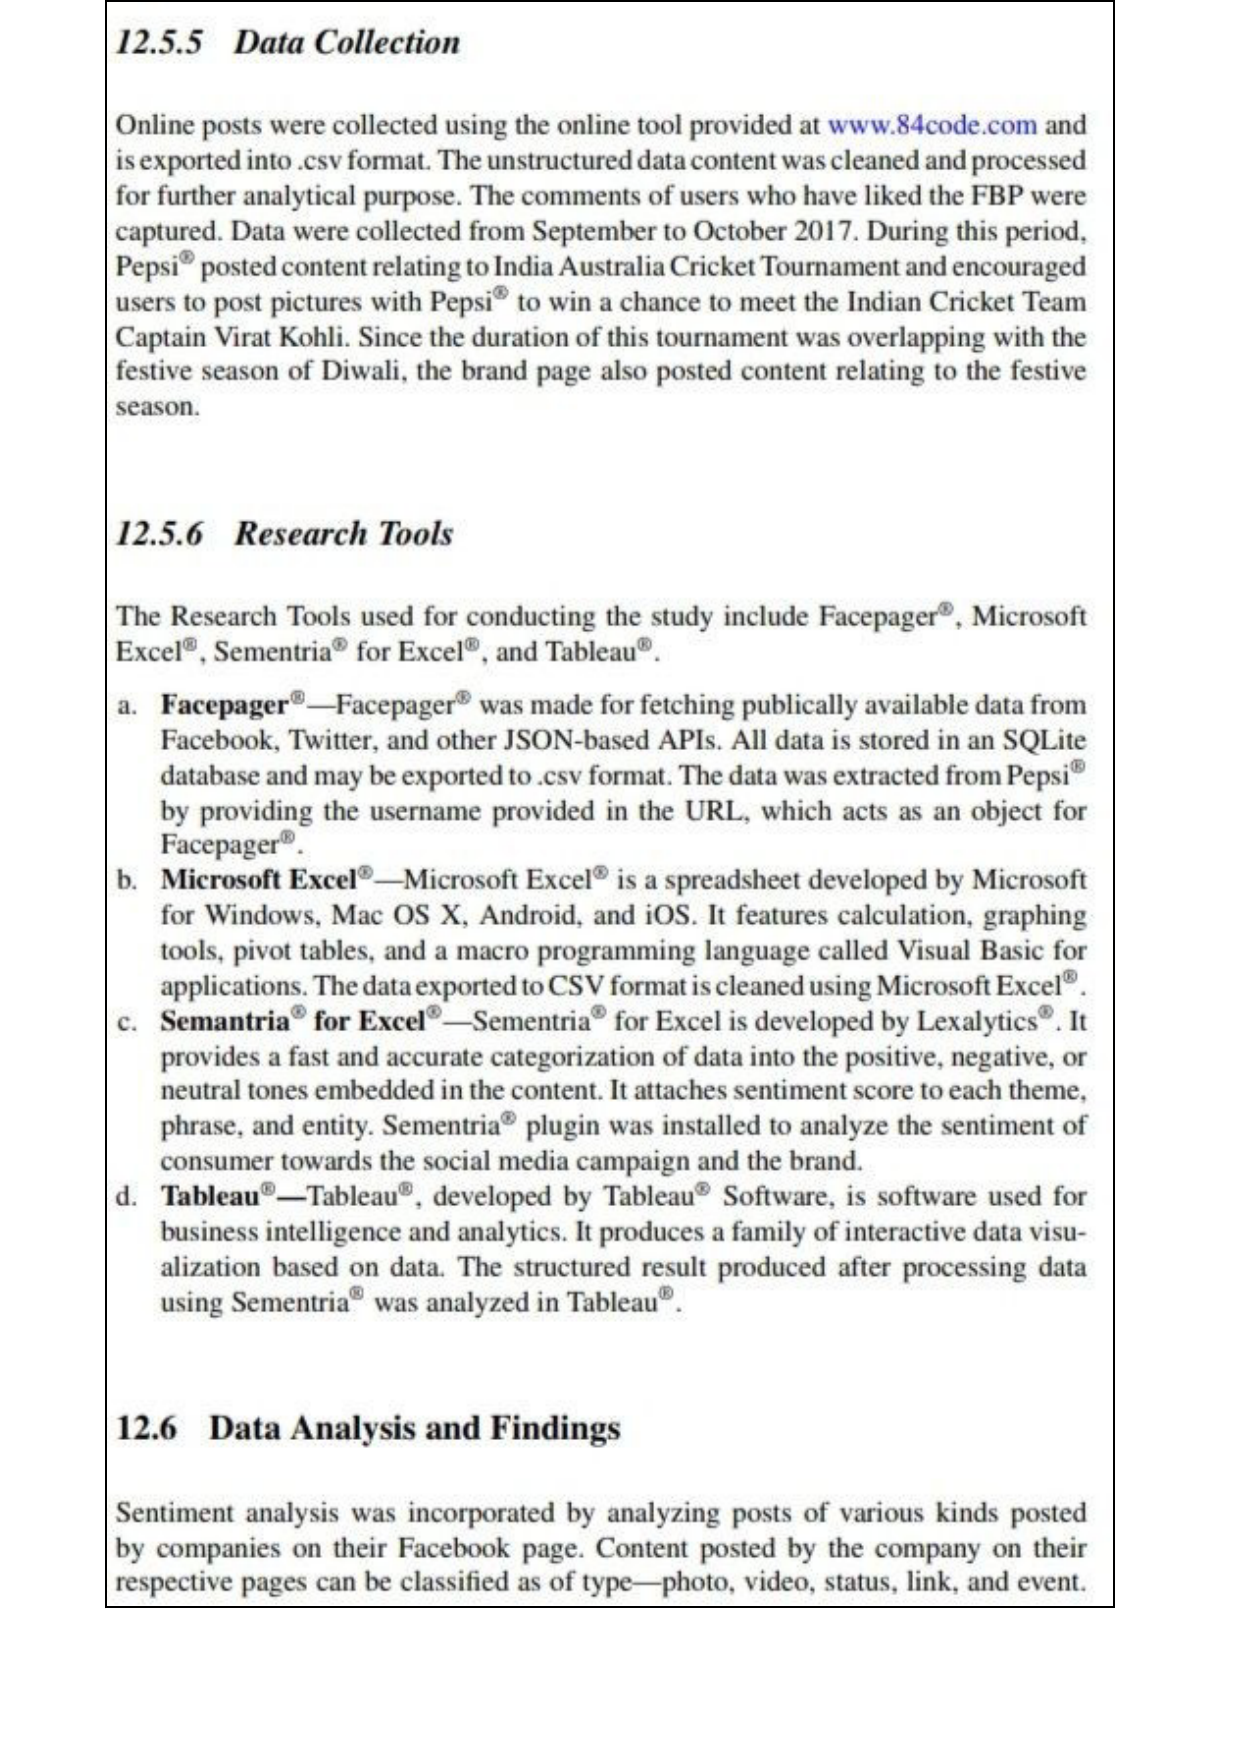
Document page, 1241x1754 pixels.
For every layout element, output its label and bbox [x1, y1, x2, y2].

picture [107, 2, 1113, 1606]
